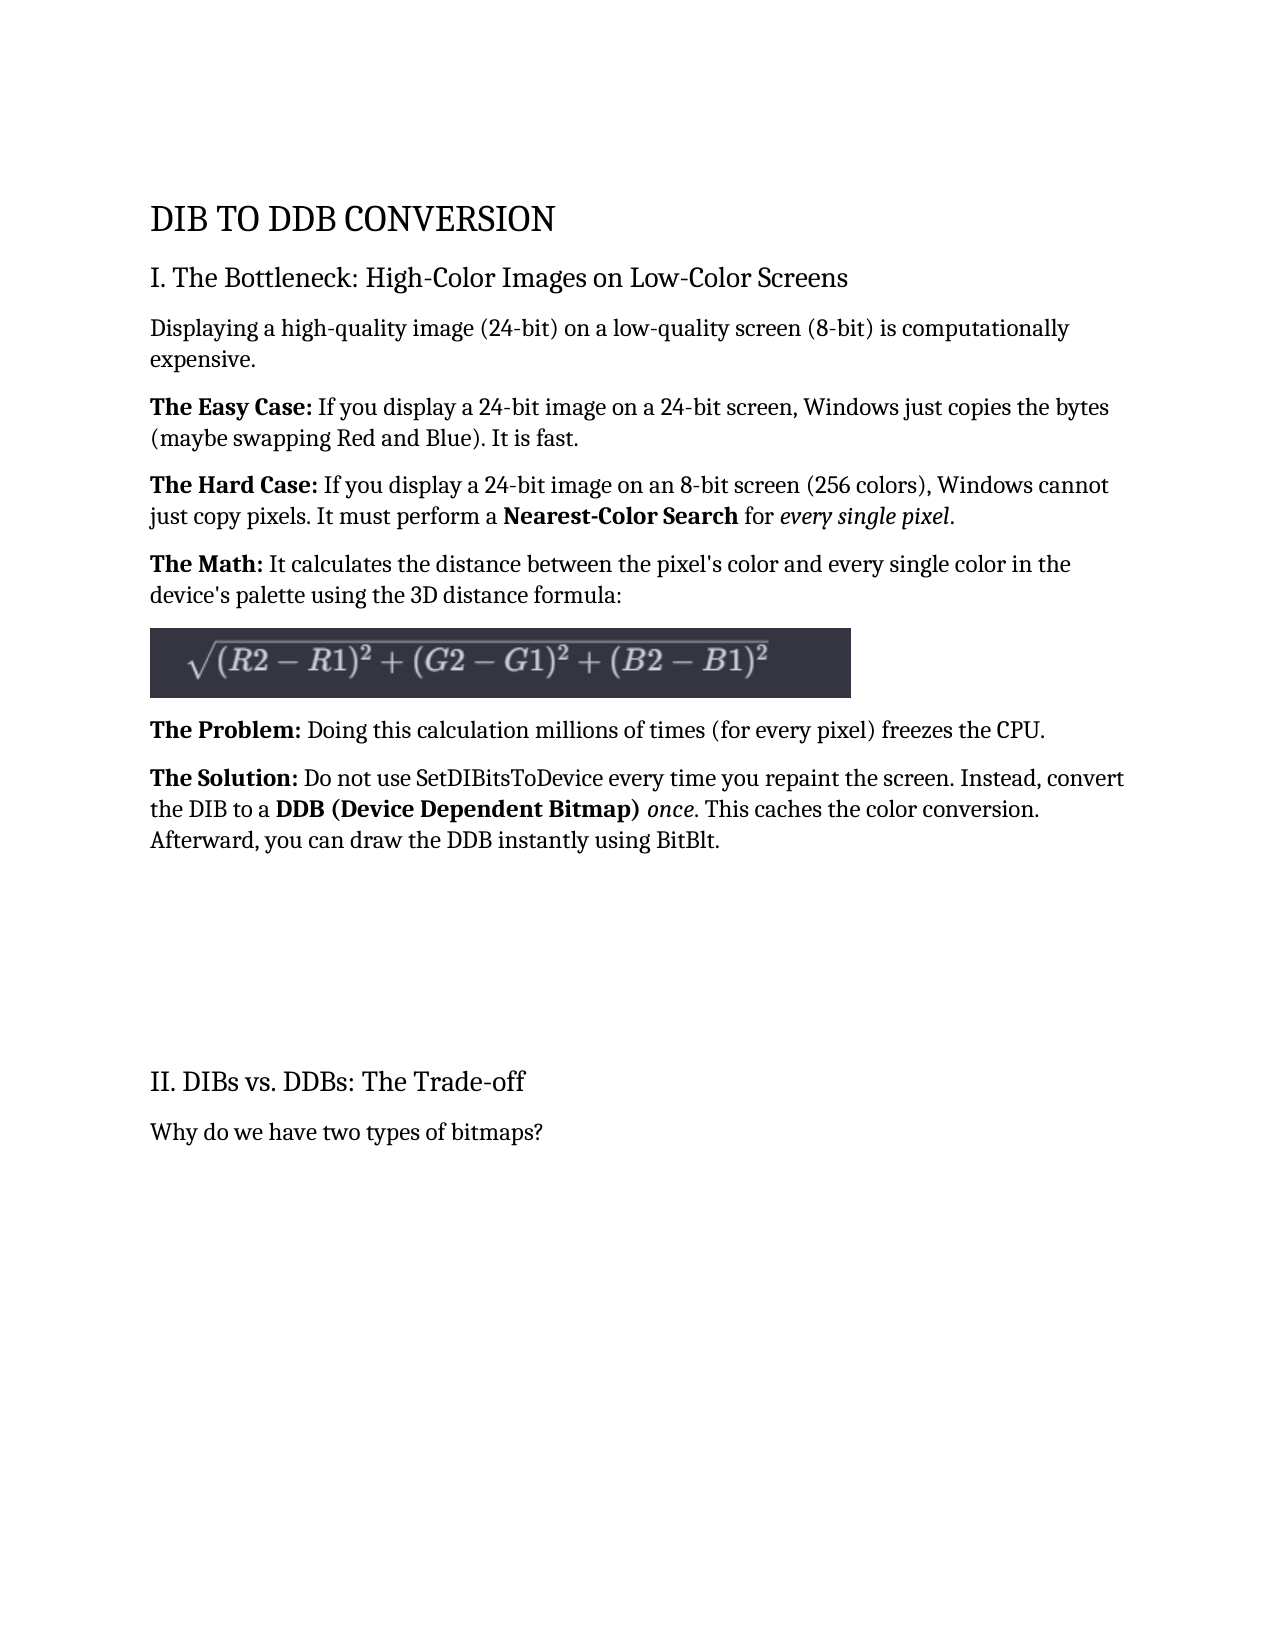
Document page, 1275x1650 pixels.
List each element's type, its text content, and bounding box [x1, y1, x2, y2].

text I. The Bottleneck: High-Color Images on Low-Color Screens [150, 261, 1125, 294]
text DIB TO DDB CONVERSION [150, 198, 1125, 241]
text II. DIBs vs. DDBs: The Trade-off [150, 1065, 1125, 1098]
text Displaying a high-quality image (24-bit) on a low-quality screen (8-bit) is computationally expensive. [150, 314, 1125, 373]
picture [150, 628, 851, 698]
text The Problem: Doing this calculation millions of times (for every pixel) freezes the CPU. [150, 716, 1125, 745]
text The Easy Case: If you display a 24-bit image on a 24-bit screen, Windows just copies the bytes (maybe swapping Red and Blue). It is fast. [150, 392, 1125, 452]
text Why do we have two types of bitmaps? [150, 1118, 1125, 1146]
text The Solution: Do not use SetDIBitsToDevice every time you repaint the screen. Instead, convert the DIB to a DDB (Device Dependent Bitmap) once. This caches the color conversion. Afterward, you can draw the DDB instantly using BitBlt. [150, 764, 1125, 855]
text The Math: It calculates the distance between the pixel's color and every single color in the device's palette using the 3D distance formula: [150, 550, 1125, 610]
text The Hard Case: If you display a 24-bit image on an 8-bit screen (256 colors), Windows cannot just copy pixels. It must perform a Nearest-Color Search for every single pixel. [150, 471, 1125, 531]
